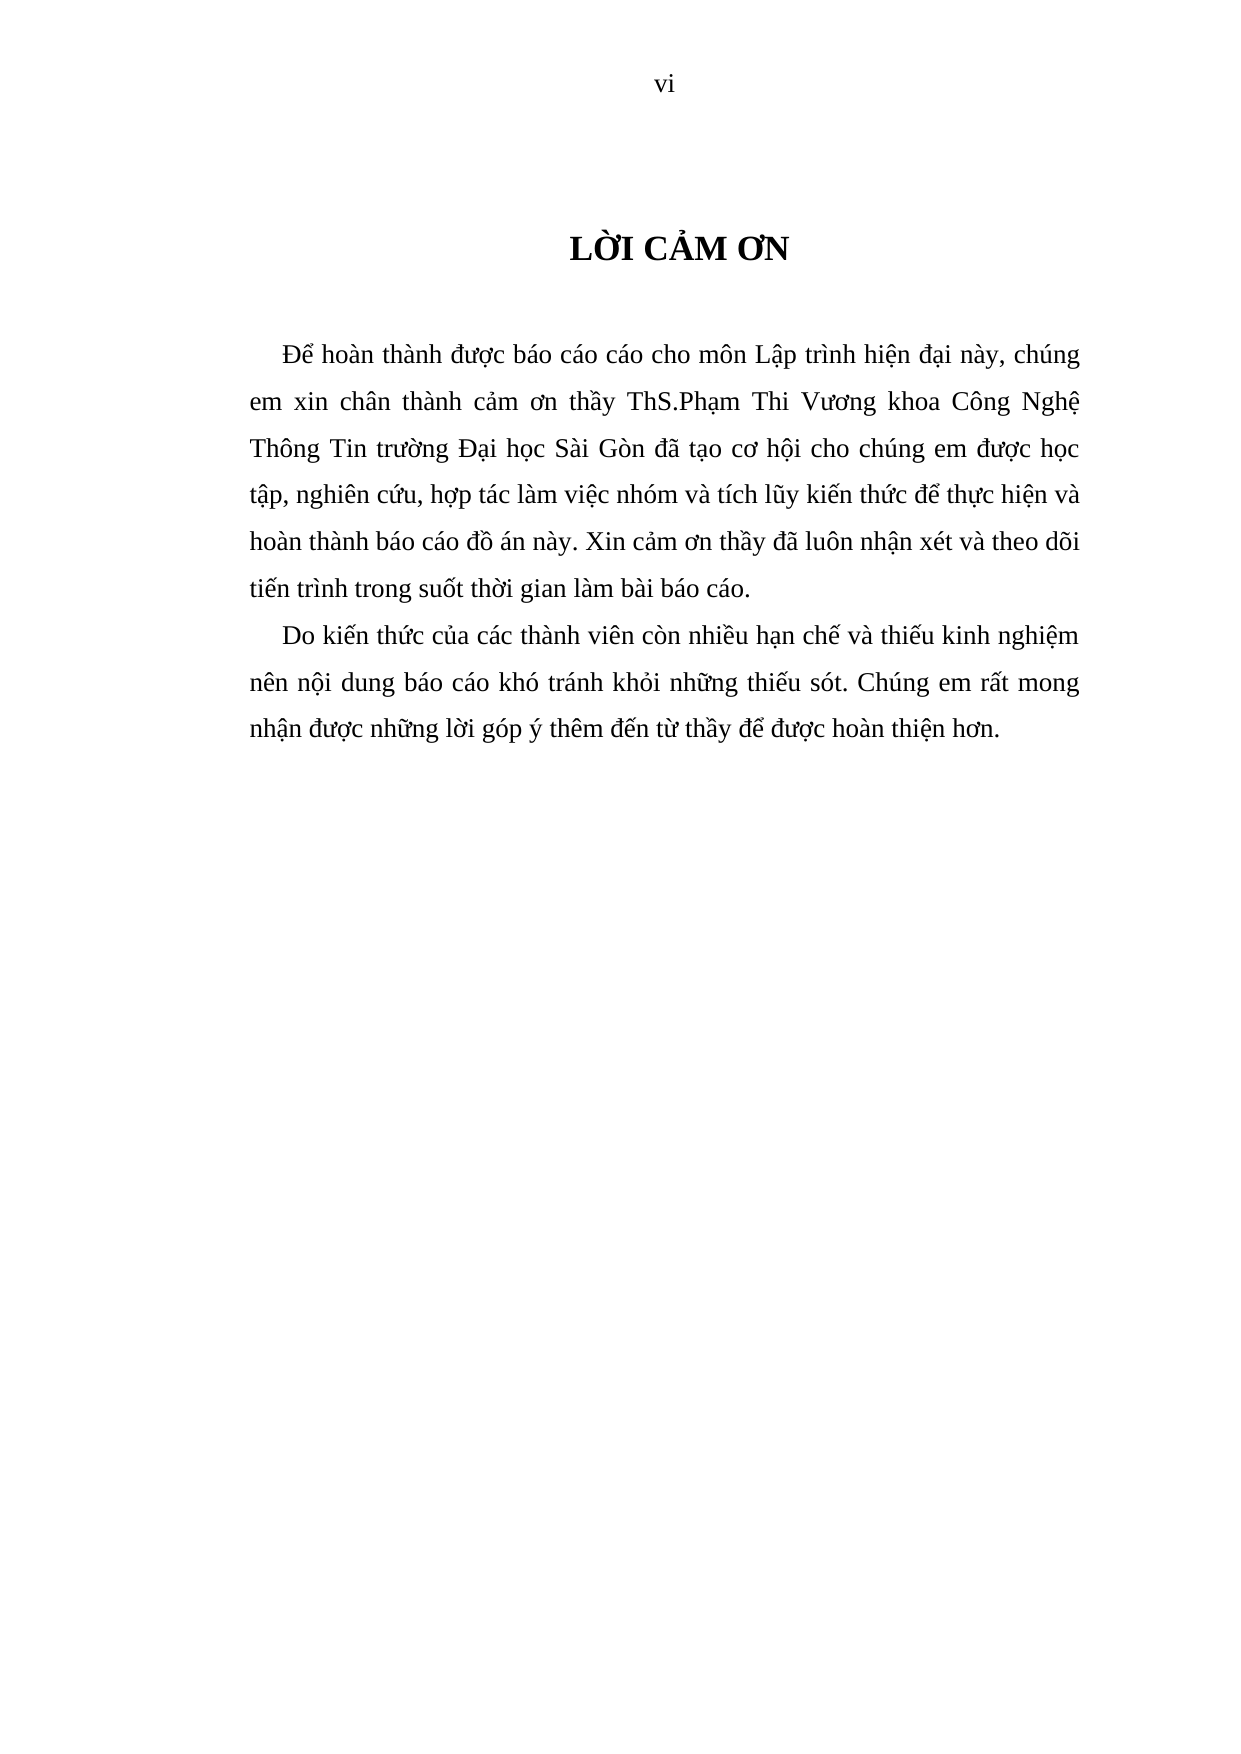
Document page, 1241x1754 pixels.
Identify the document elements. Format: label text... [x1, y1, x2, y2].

text Do kiến thức của các thành viên còn nhiều hạn chế và thiếu kinh nghiệm nên nội dung báo cáo khó tránh khỏi những thiếu sót. Chúng em rất mong nhận được những lời góp ý thêm đến từ thầy để được hoàn thiện hơn. [249, 619, 1081, 743]
subtitle LỜI CẢM ƠN [207, 227, 1152, 268]
text Để hoàn thành được báo cáo cáo cho môn Lập trình hiện đại này, chúng em xin chân thành cảm ơn thầy ThS.Phạm Thi Vương khoa Công Nghệ Thông Tin trường Đại học Sài Gòn đã tạo cơ hội cho chúng em được học tập, nghiên cứu, hợp tác làm việc nhóm và tích lũy kiến thức để thực hiện và hoàn thành báo cáo đồ án này. Xin cảm ơn thầy đã luôn nhận xét và theo dõi tiến trình trong suốt thời gian làm bài báo cáo. [249, 338, 1082, 603]
